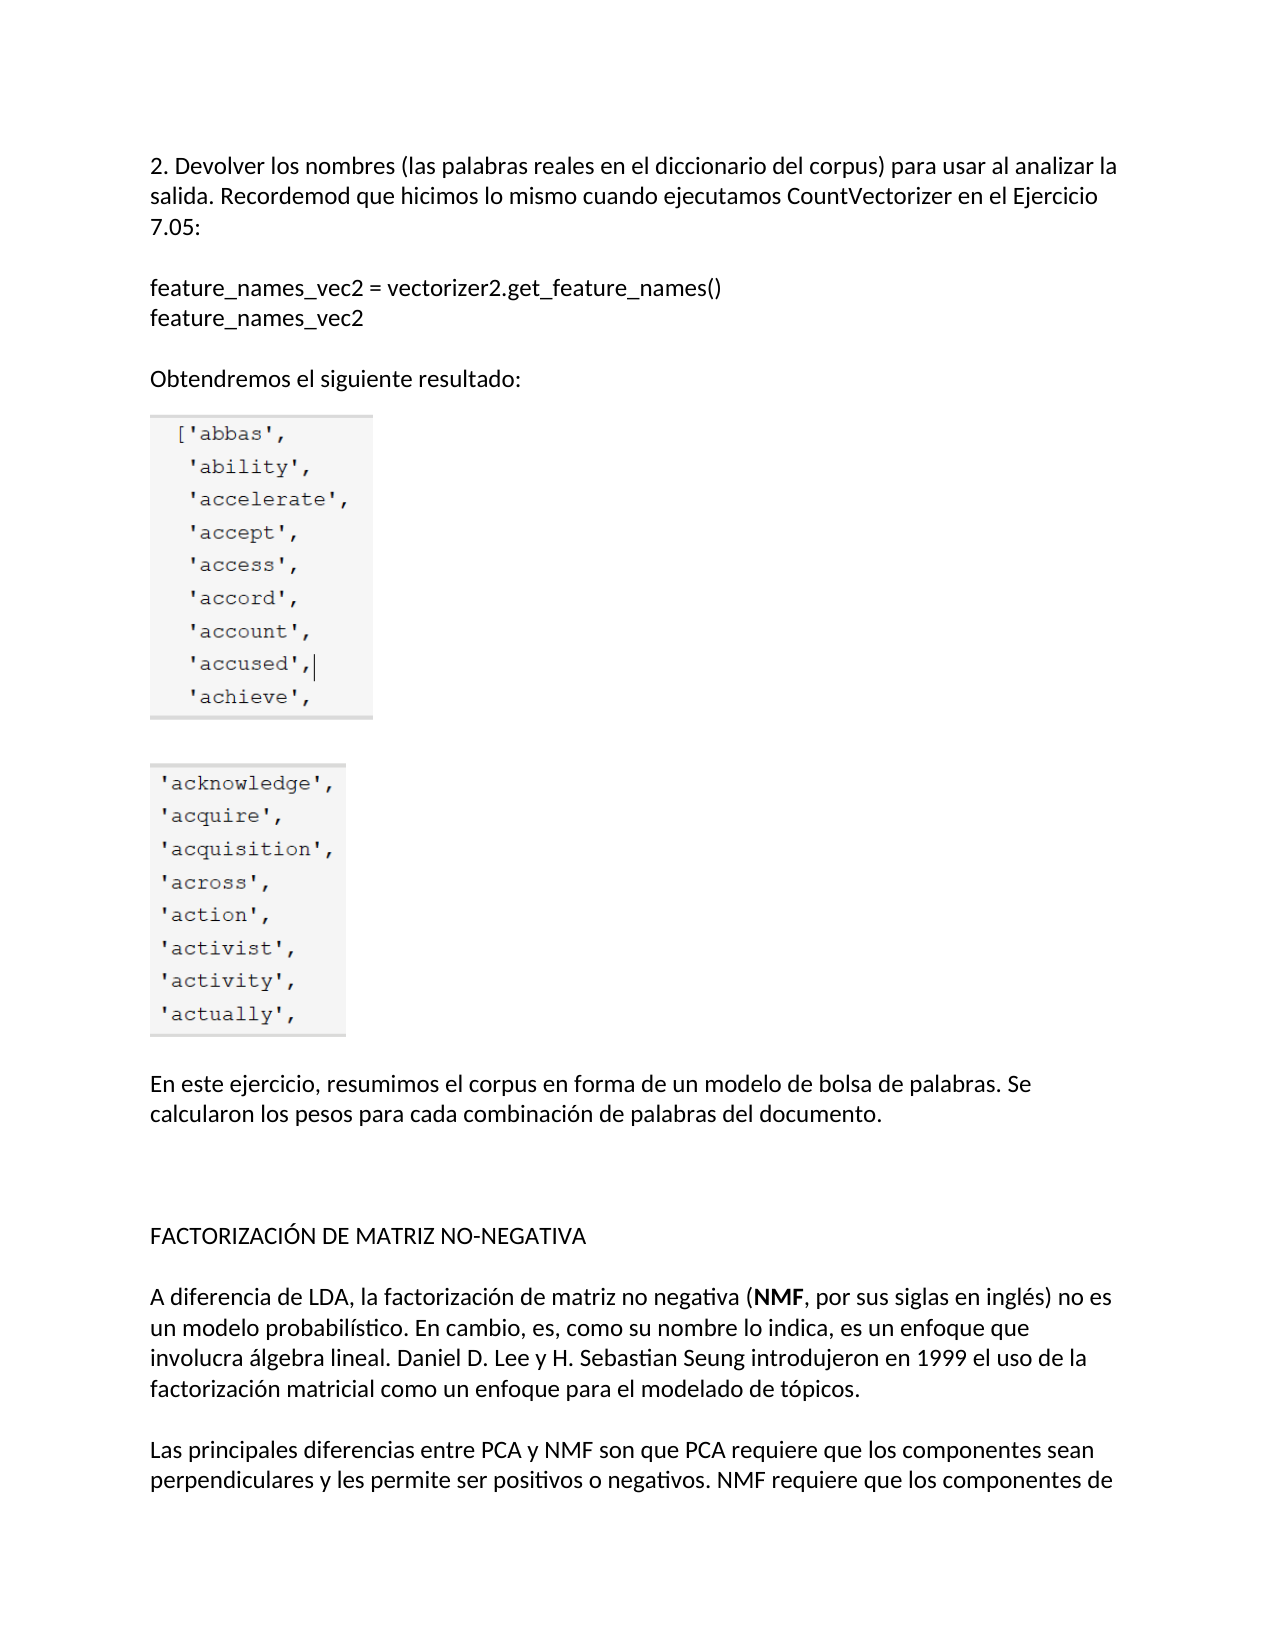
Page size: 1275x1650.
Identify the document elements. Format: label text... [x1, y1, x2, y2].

text 2. Devolver los nombres (las palabras reales en el diccionario del corpus) para usar al analizar la salida. Recordemod que hicimos lo mismo cuando ejecutamos CountVectorizer en el Ejercicio 7.05: [150, 150, 1125, 242]
text feature_names_vec2 = vectorizer2.get_feature_names() [150, 272, 1125, 303]
text FACTORIZACIÓN DE MATRIZ NO-NEGATIVA [150, 1220, 1125, 1251]
picture [150, 756, 346, 1038]
text A diferencia de LDA, la factorización de matriz no negativa (NMF, por sus siglas en inglés) no es un modelo probabilístico. En cambio, es, como su nombre lo indica, es un enfoque que involucra álgebra lineal. Daniel D. Lee y H. Sebastian Seung introdujeron en 1999 el uso de la factorización matricial como un enfoque para el modelado de tópicos. [150, 1281, 1125, 1403]
text En este ejercicio, resumimos el corpus en forma de un modelo de bolsa de palabras. Se calcularon los pesos para cada combinación de palabras del documento. [150, 1068, 1125, 1129]
picture [150, 394, 373, 726]
text Obtendremos el siguiente resultado: [150, 364, 1125, 394]
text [150, 1434, 1125, 1495]
text feature_names_vec2 [150, 303, 1125, 333]
